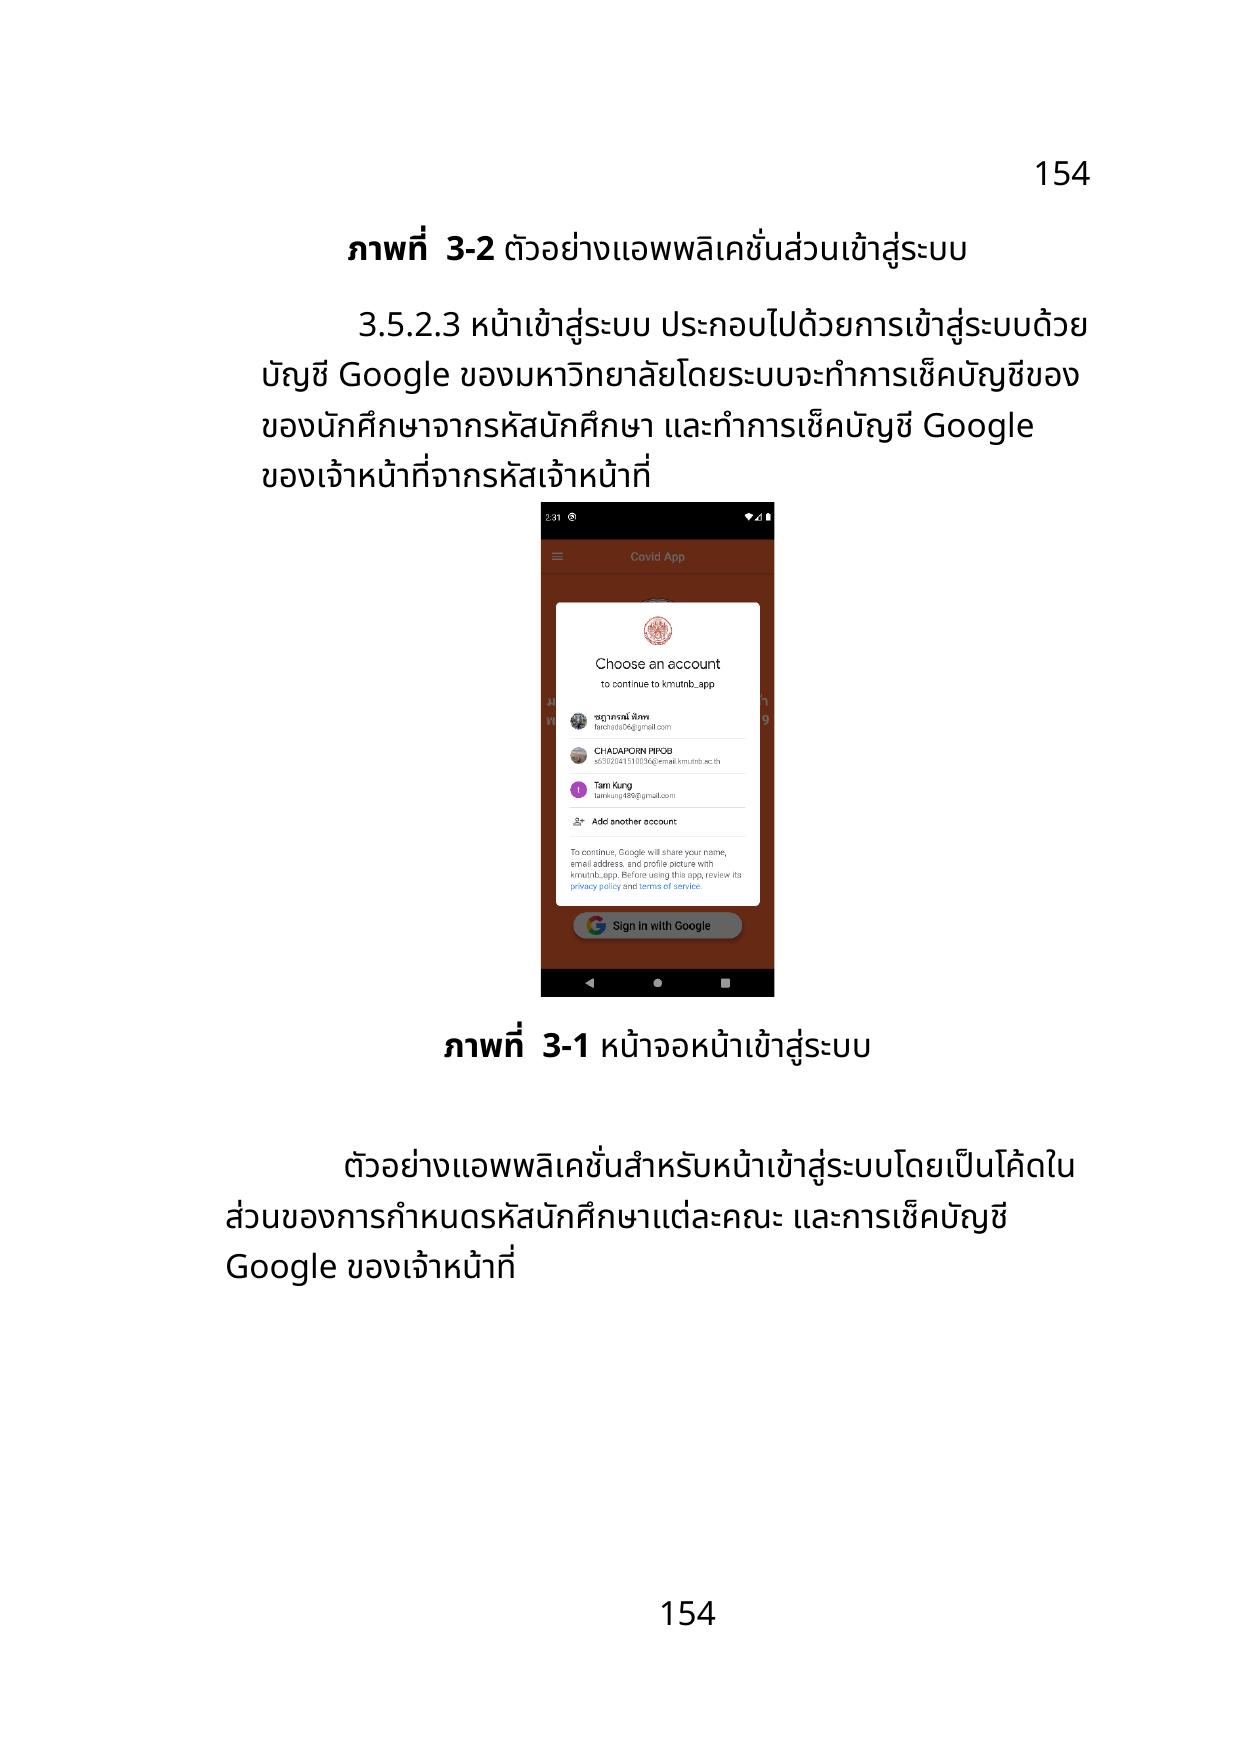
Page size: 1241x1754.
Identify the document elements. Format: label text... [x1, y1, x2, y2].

subtitle หน้าจอหน้าเข้าสู่ระบบ [225, 1021, 1090, 1072]
subtitle หน้าเข้าสู่ระบบ ประกอบไปด้วยการเข้าสู่ระบบด้วยบัญชี Google ของมหาวิทยาลัยโดยระบบจะทำการเช็คบัญชีของของนักศึกษาจากรหัสนักศึกษา และทำการเช็คบัญชี Google ของเจ้าหน้าที่จากรหัสเจ้าหน้าที่ [261, 301, 1090, 503]
text ตัวอย่างแอพพลิเคชั่นสำหรับหน้าเข้าสู่ระบบโดยเป็นโค้ดในส่วนของการกำหนดรหัสนักศึกษาแต่ละคณะ และการเช็คบัญชี Google ของเจ้าหน้าที่ [225, 1142, 1090, 1294]
subtitle ตัวอย่างแอพพลิเคชั่นส่วนเข้าสู่ระบบ [225, 225, 1090, 276]
picture [540, 502, 775, 997]
